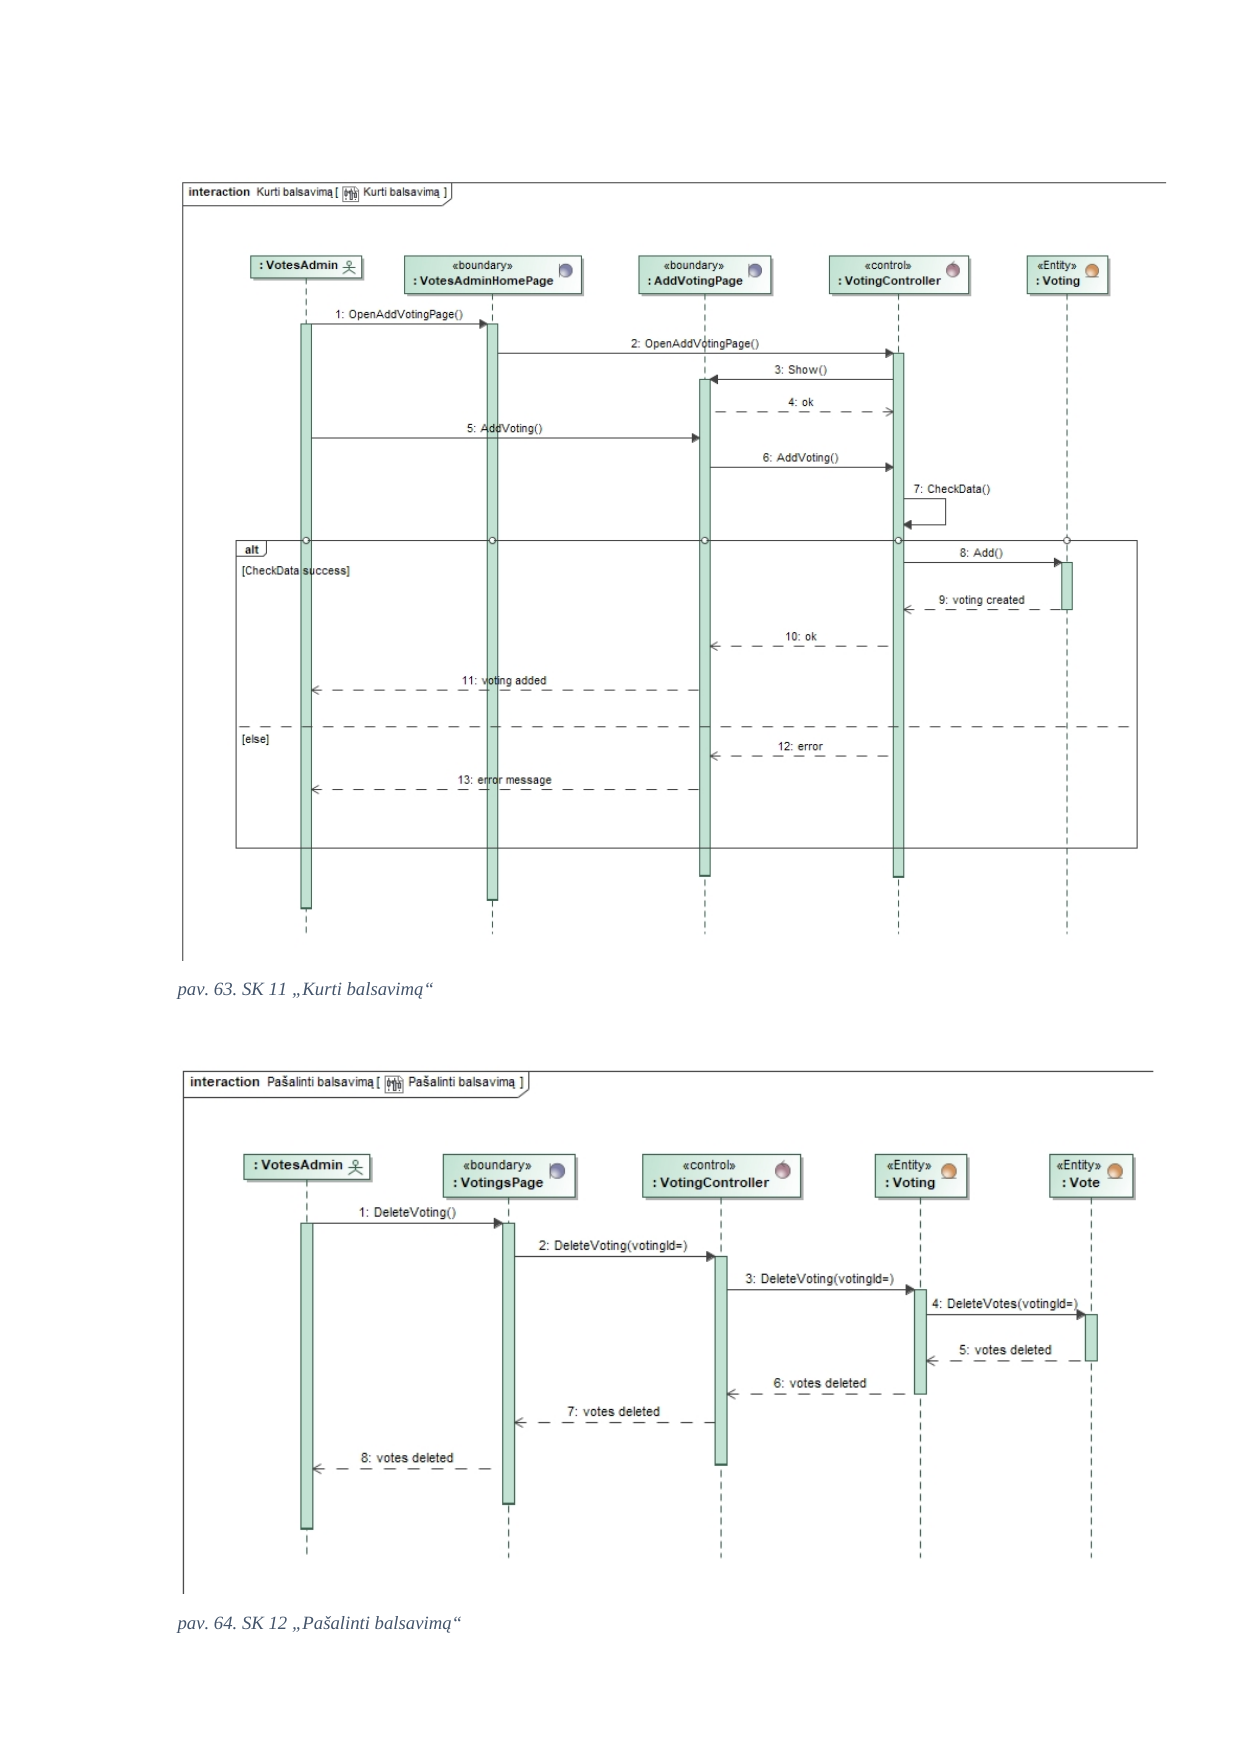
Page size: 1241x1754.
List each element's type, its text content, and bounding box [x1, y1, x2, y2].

text pav. 64. SK 12 „Pašalinti balsavimą“ [177, 1612, 1181, 1633]
picture [177, 1065, 1154, 1594]
picture [177, 177, 1167, 961]
text pav. 63. SK 11 „Kurti balsavimą“ [177, 978, 1181, 1000]
